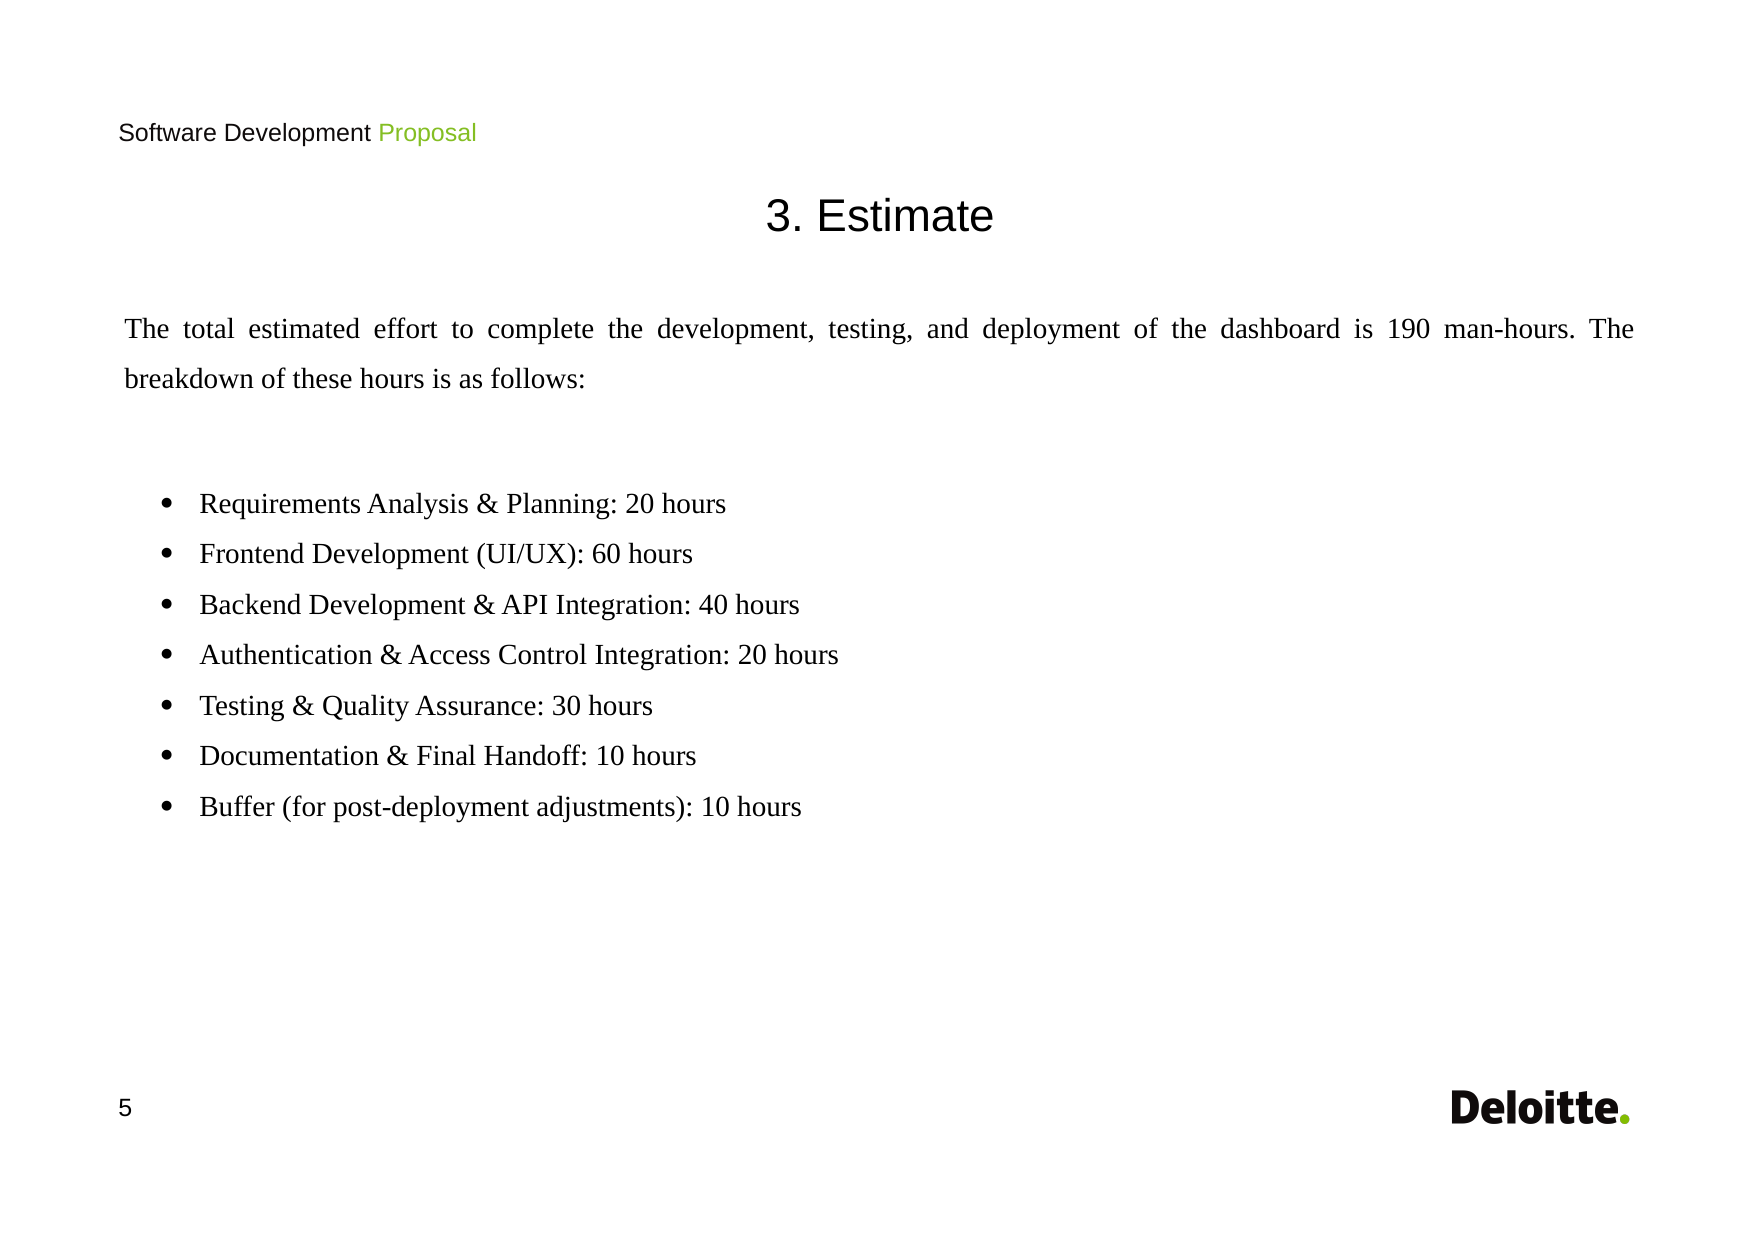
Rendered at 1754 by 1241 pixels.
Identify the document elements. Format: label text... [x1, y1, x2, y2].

list Frontend Development (UI/UX): 60 hours [162, 537, 1636, 570]
text The total estimated effort to complete the development, testing, and deployment of the dashboard is 190 man-hours. The breakdown of these hours is as follows: [124, 311, 1636, 395]
text 3. Estimate [124, 188, 1636, 241]
picture [1448, 1084, 1633, 1130]
list Buffer (for post-deployment adjustments): 10 hours [162, 789, 1636, 822]
list Backend Development & API Integration: 40 hours [162, 587, 1636, 621]
list Documentation & Final Handoff: 10 hours [162, 738, 1636, 772]
list Authentication & Access Control Integration: 20 hours [162, 637, 1636, 671]
list Testing & Quality Assurance: 30 hours [162, 688, 1636, 722]
list Requirements Analysis & Planning: 20 hours [162, 486, 1636, 520]
